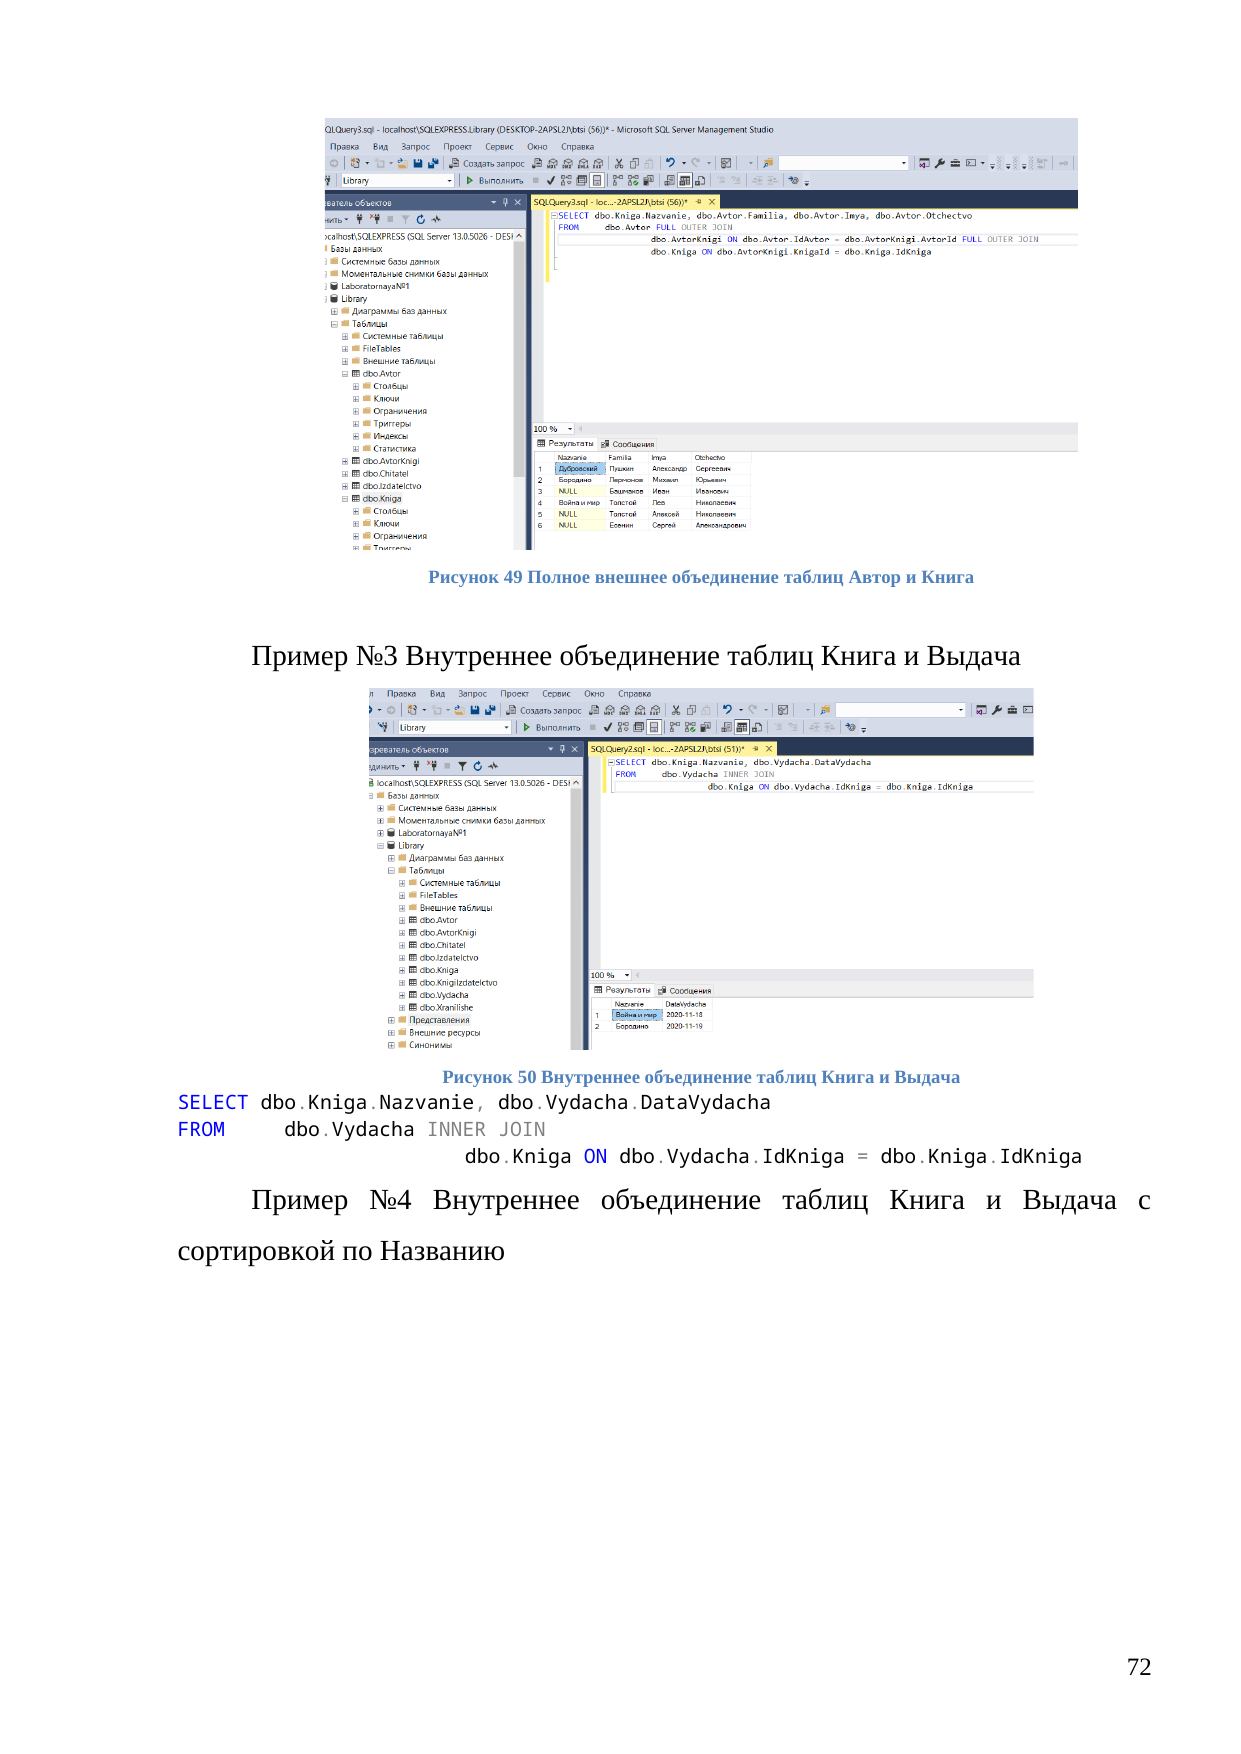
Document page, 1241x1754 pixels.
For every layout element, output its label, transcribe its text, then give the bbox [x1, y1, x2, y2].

text FROM dbo.Vydacha INNER JOIN [177, 1115, 1152, 1142]
picture [369, 688, 1034, 1050]
picture [324, 118, 1078, 550]
text Пример №3 Внутреннее объединение таблиц Книга и Выдача [177, 638, 1152, 672]
text SELECT dbo.Kniga.Nazvanie, dbo.Vydacha.DataVydacha [177, 1088, 1152, 1115]
text Пример №4 Внутреннее объединение таблиц Книга и Выдача с сортировкой по Названию [177, 1182, 1152, 1266]
text dbo.Kniga ON dbo.Vydacha.IdKniga = dbo.Kniga.IdKniga [177, 1142, 1152, 1169]
